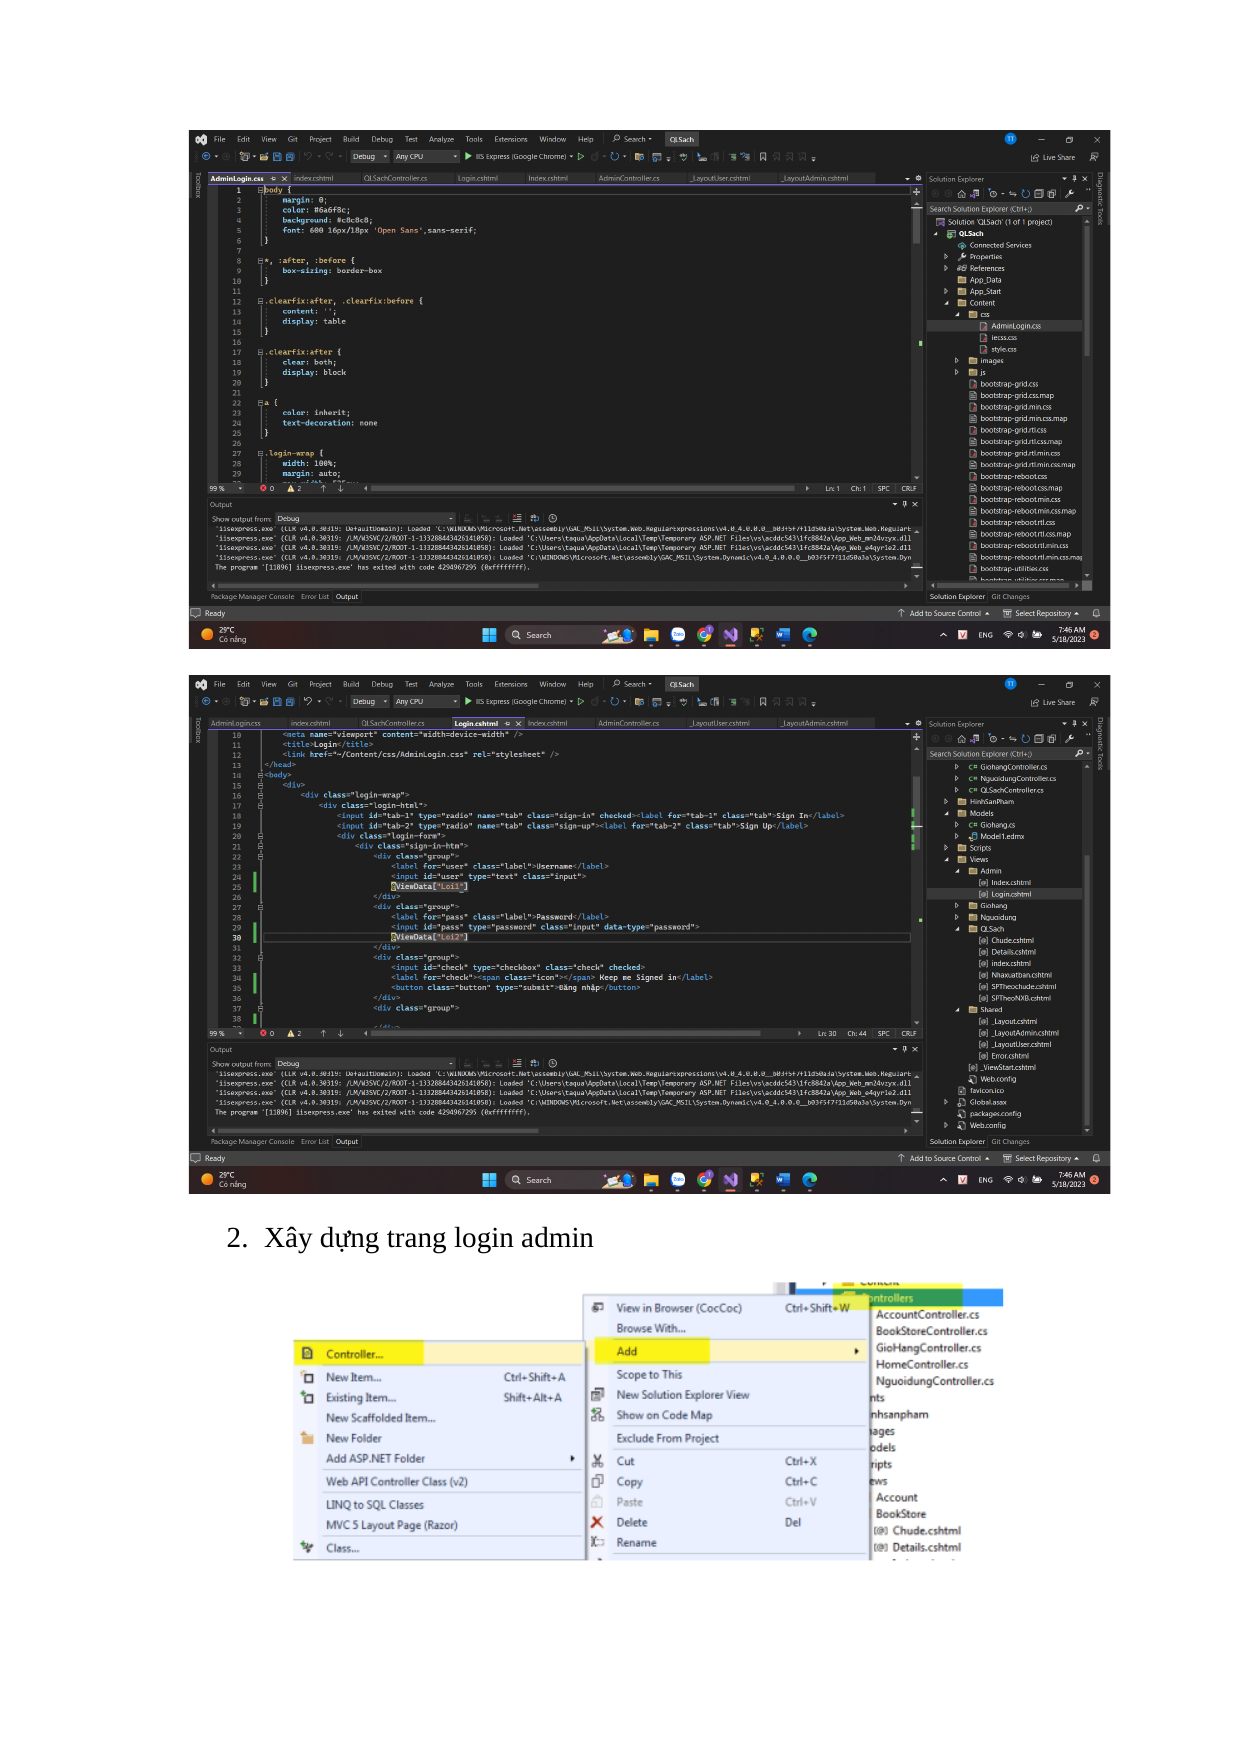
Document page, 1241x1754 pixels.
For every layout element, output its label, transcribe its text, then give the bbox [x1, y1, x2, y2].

picture [188, 130, 1111, 649]
picture [188, 675, 1111, 1194]
picture [287, 1280, 1012, 1568]
list Xây dựng trang login admin [226, 1220, 1110, 1253]
